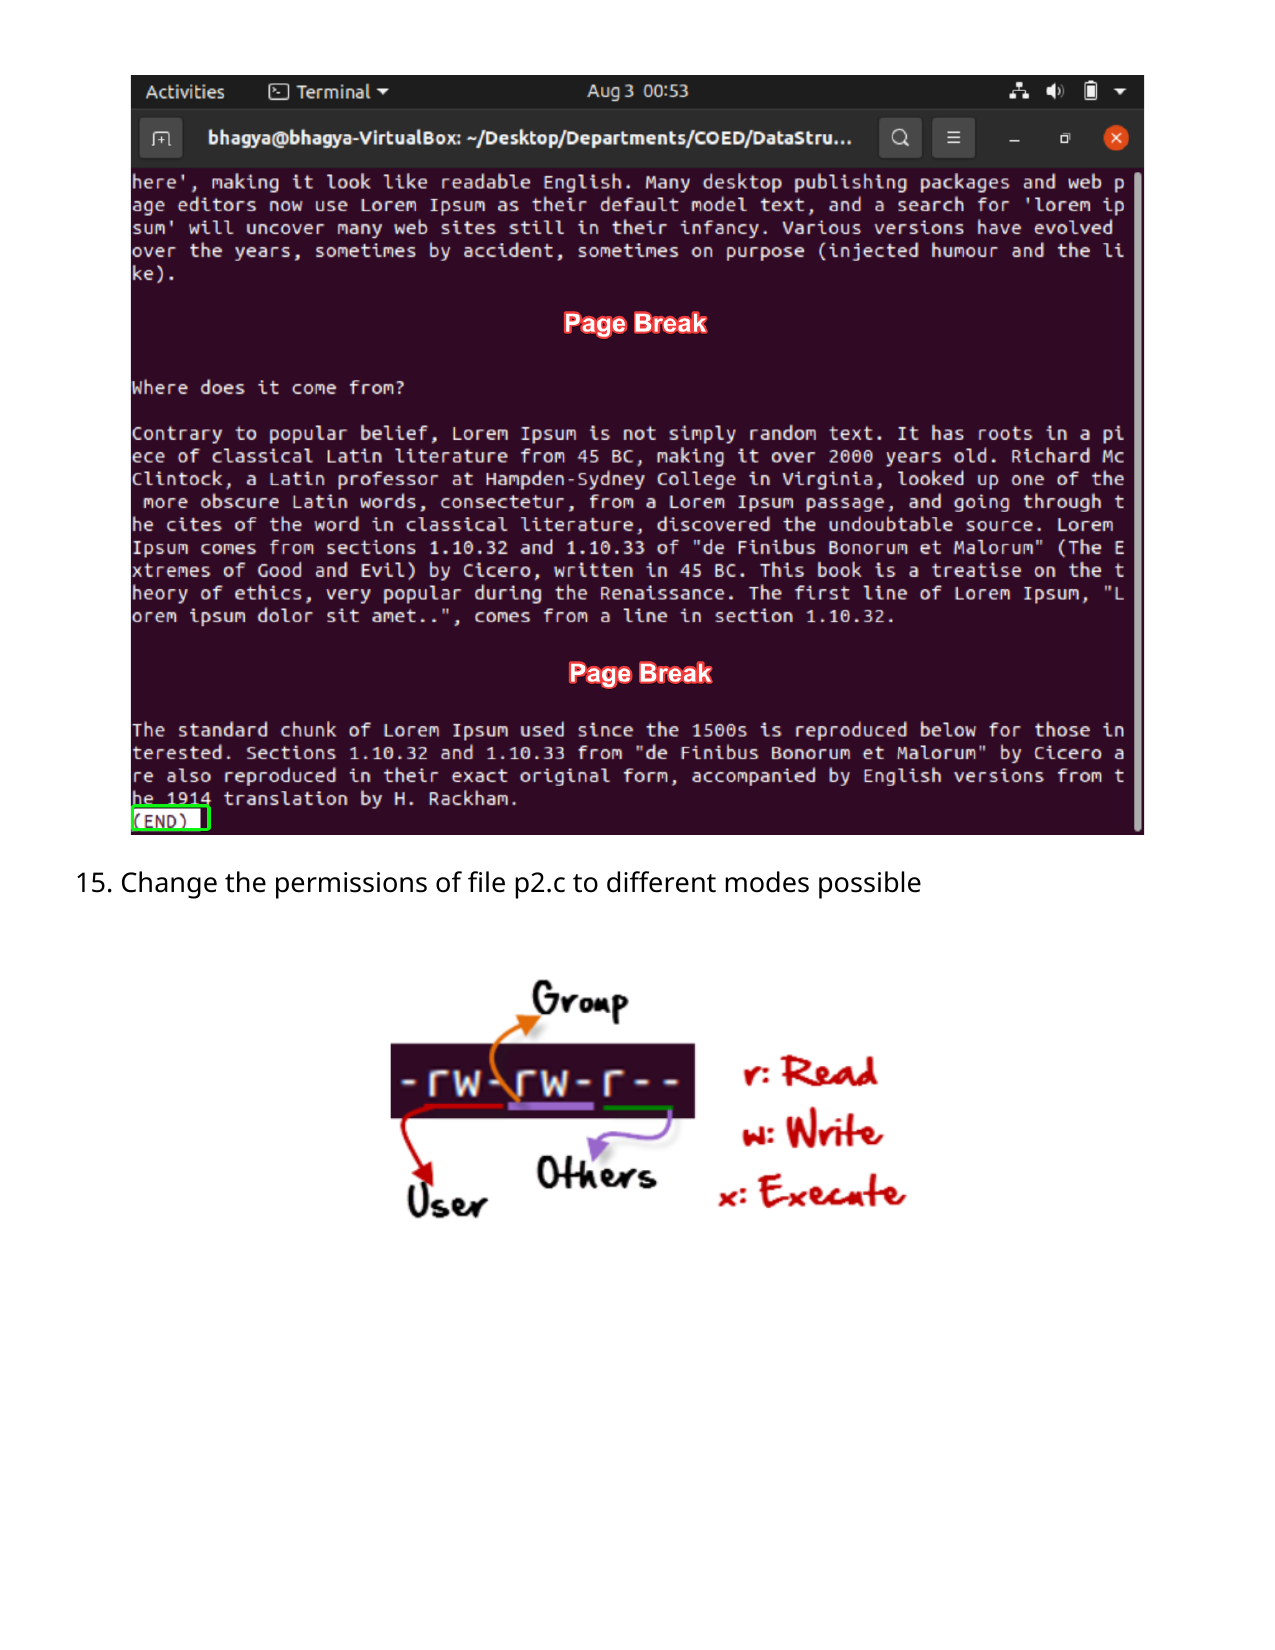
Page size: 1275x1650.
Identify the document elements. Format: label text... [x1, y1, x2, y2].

text 15. Change the permissions of file p2.c to different modes possible [75, 863, 1200, 900]
picture [343, 965, 932, 1247]
picture [130, 75, 1145, 835]
